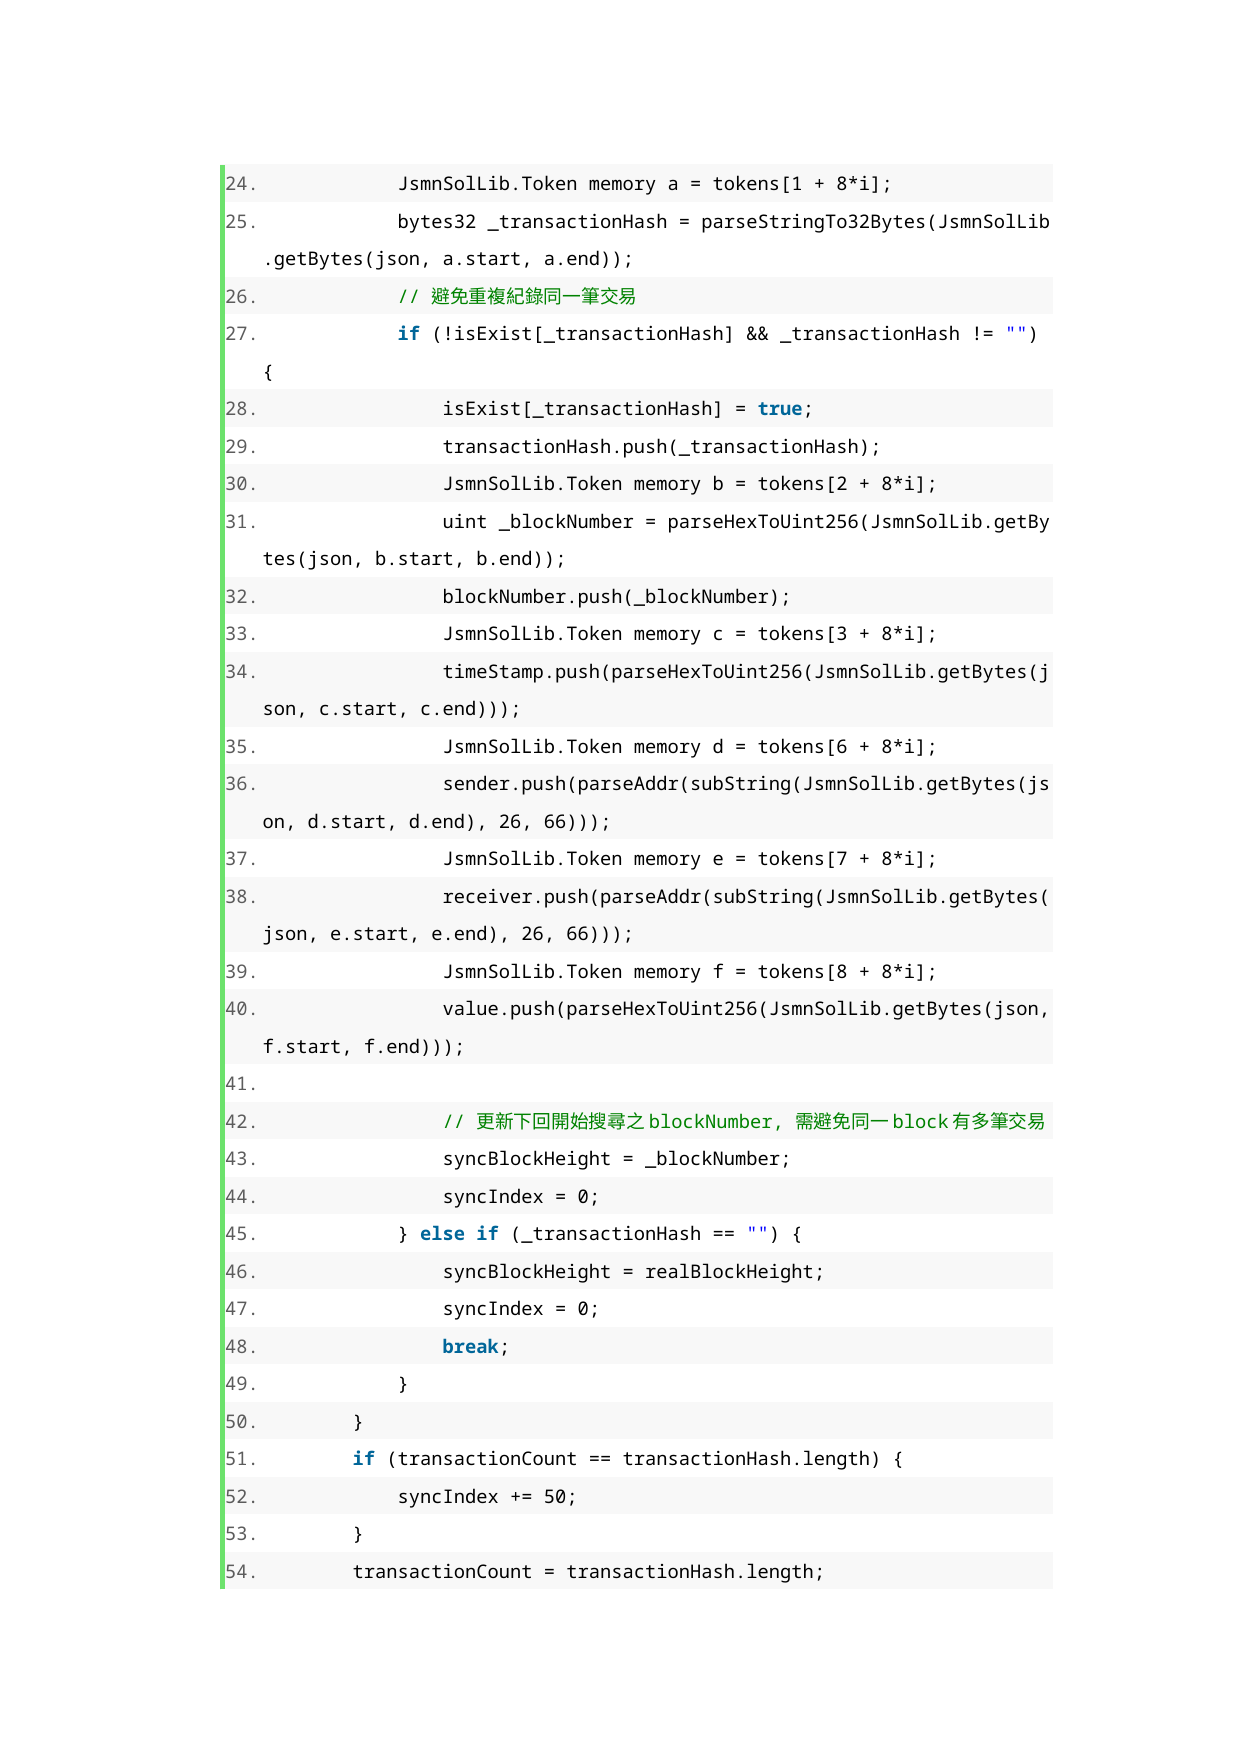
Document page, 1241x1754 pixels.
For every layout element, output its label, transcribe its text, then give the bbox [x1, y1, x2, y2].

list value.push(parseHexToUint256(JsmnSolLib.getBytes(json, f.start, f.end))); [225, 989, 1053, 1064]
list sender.push(parseAddr(subString(JsmnSolLib.getBytes(json, d.start, d.end), 26, 66))); [225, 764, 1053, 839]
list } [225, 1364, 1053, 1402]
list JsmnSolLib.Token memory c = tokens[3 + 8*i]; [225, 614, 1053, 652]
list if (transactionCount == transactionHash.length) { [225, 1439, 1053, 1477]
list receiver.push(parseAddr(subString(JsmnSolLib.getBytes(json, e.start, e.end), 26, 66))); [225, 877, 1053, 952]
list JsmnSolLib.Token memory d = tokens[6 + 8*i]; [225, 727, 1053, 764]
list syncIndex = 0; [225, 1177, 1053, 1214]
list } [225, 1402, 1053, 1439]
list syncIndex = 0; [225, 1289, 1053, 1327]
list isExist[_transactionHash] = true; [225, 389, 1053, 427]
list JsmnSolLib.Token memory a = tokens[1 + 8*i]; [220, 164, 1053, 202]
list // 更新下回開始搜尋之blockNumber, 需避免同一block有多筆交易 [225, 1102, 1053, 1139]
list JsmnSolLib.Token memory b = tokens[2 + 8*i]; [225, 464, 1053, 502]
list break; [225, 1327, 1053, 1364]
list // 避免重複紀錄同一筆交易 [225, 277, 1053, 314]
list } else if (_transactionHash == "") { [225, 1214, 1053, 1252]
list timeStamp.push(parseHexToUint256(JsmnSolLib.getBytes(json, c.start, c.end))); [225, 652, 1053, 727]
list transactionCount = transactionHash.length; [225, 1552, 1053, 1589]
list JsmnSolLib.Token memory f = tokens[8 + 8*i]; [225, 952, 1053, 989]
list JsmnSolLib.Token memory e = tokens[7 + 8*i]; [225, 839, 1053, 877]
list if (!isExist[_transactionHash] && _transactionHash != "") { [225, 314, 1053, 389]
list transactionHash.push(_transactionHash); [225, 427, 1053, 464]
list syncIndex += 50; [225, 1477, 1053, 1514]
list syncBlockHeight = realBlockHeight; [225, 1252, 1053, 1289]
list uint _blockNumber = parseHexToUint256(JsmnSolLib.getBytes(json, b.start, b.end)); [225, 502, 1053, 577]
list blockNumber.push(_blockNumber); [225, 577, 1053, 614]
list syncBlockHeight = _blockNumber; [225, 1139, 1053, 1177]
list } [225, 1514, 1053, 1552]
list bytes32 _transactionHash = parseStringTo32Bytes(JsmnSolLib.getBytes(json, a.start, a.end)); [225, 202, 1053, 277]
